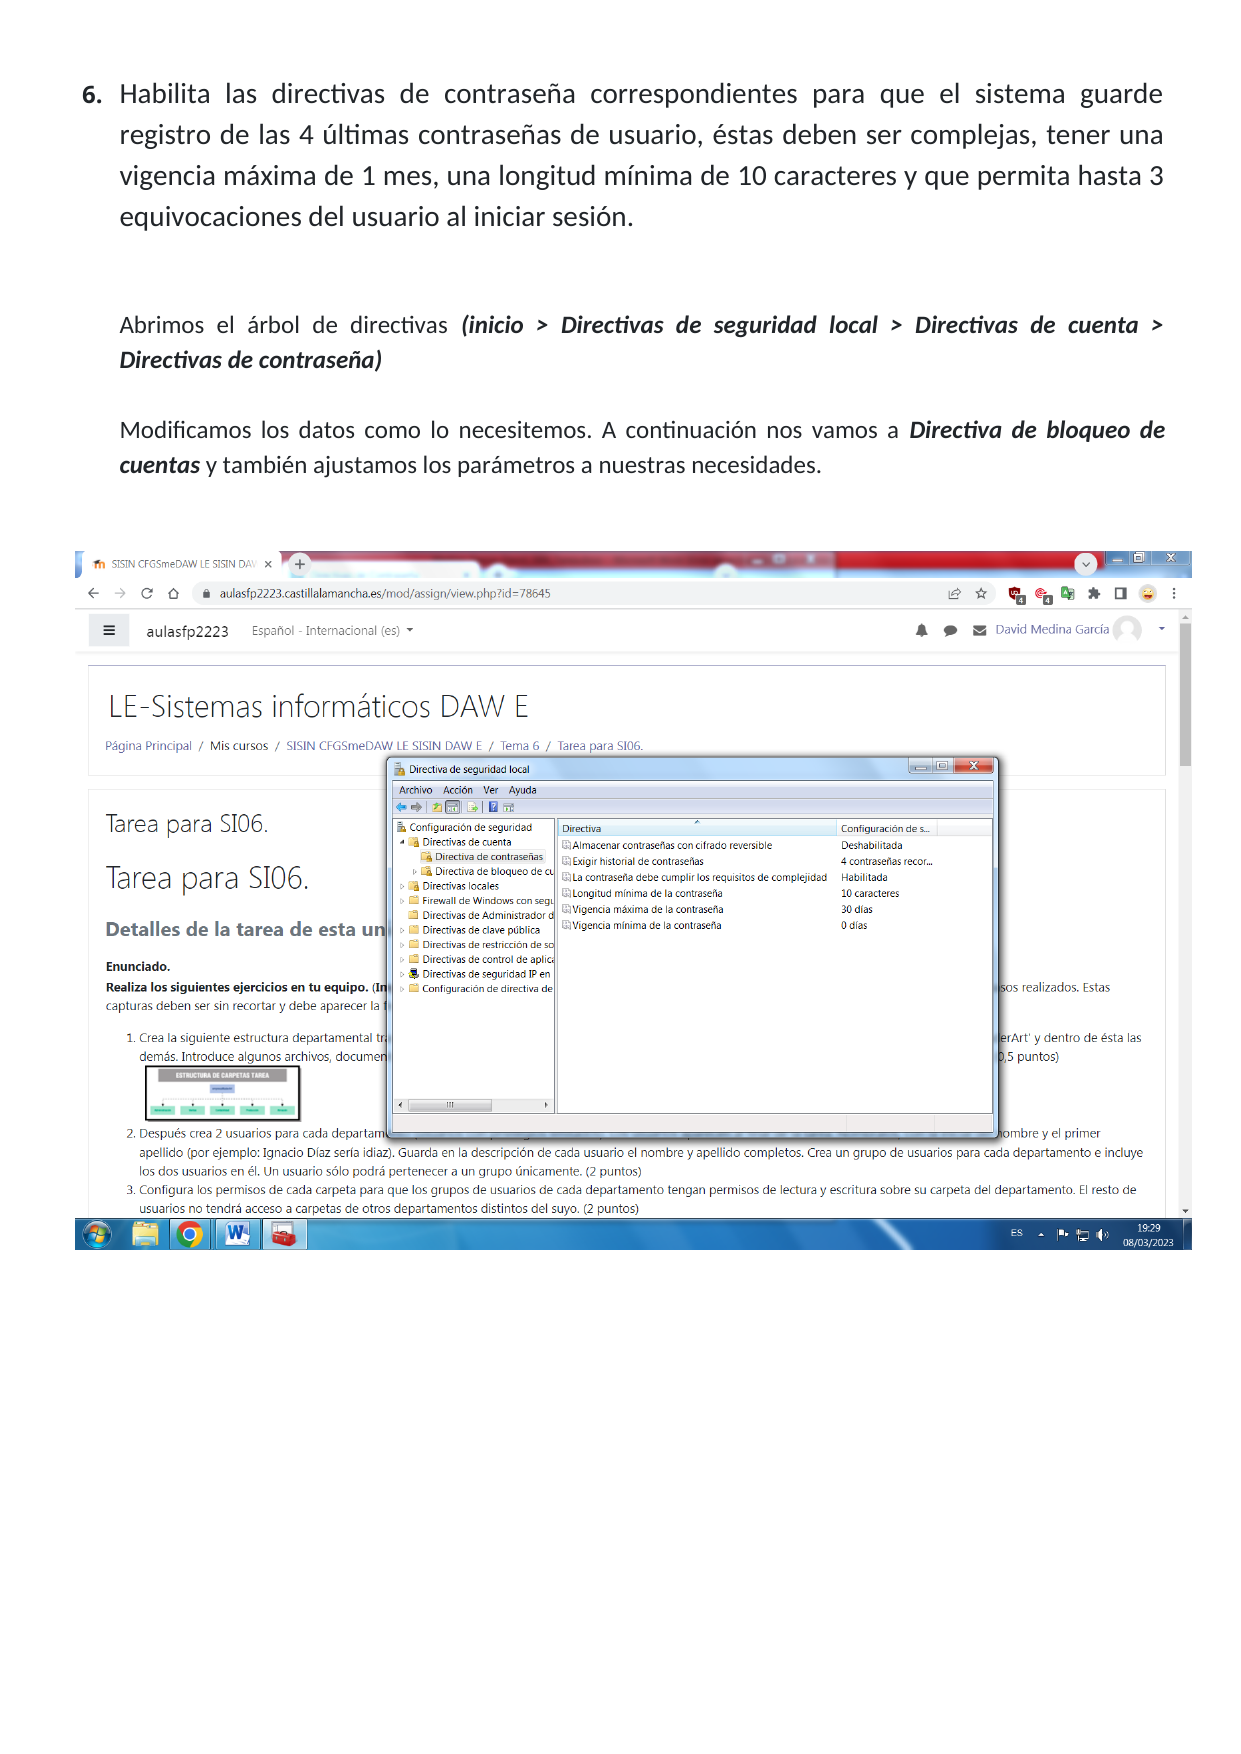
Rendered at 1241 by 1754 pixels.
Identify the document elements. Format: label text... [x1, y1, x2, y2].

list Modificamos los datos como lo necesitemos. A continuación nos vamos a Directiva de bloqueo de cuentas y también ajustamos los parámetros a nuestras necesidades. [119, 444, 1165, 479]
list Habilita las directivas de contraseña correspondientes para que el sistema guarde registro de las 4 últimas contraseñas de usuario, éstas deben ser complejas, tener una vigencia máxima de 1 mes, una longitud mínima de 10 caracteres y que permita hasta 3 equivocaciones del usuario al iniciar sesión. [82, 75, 1165, 233]
picture [75, 551, 1192, 1250]
list Abrimos el árbol de directivas (inicio > Directivas de seguridad local > Directivas de cuenta > Directivas de contraseña) [119, 339, 1165, 374]
